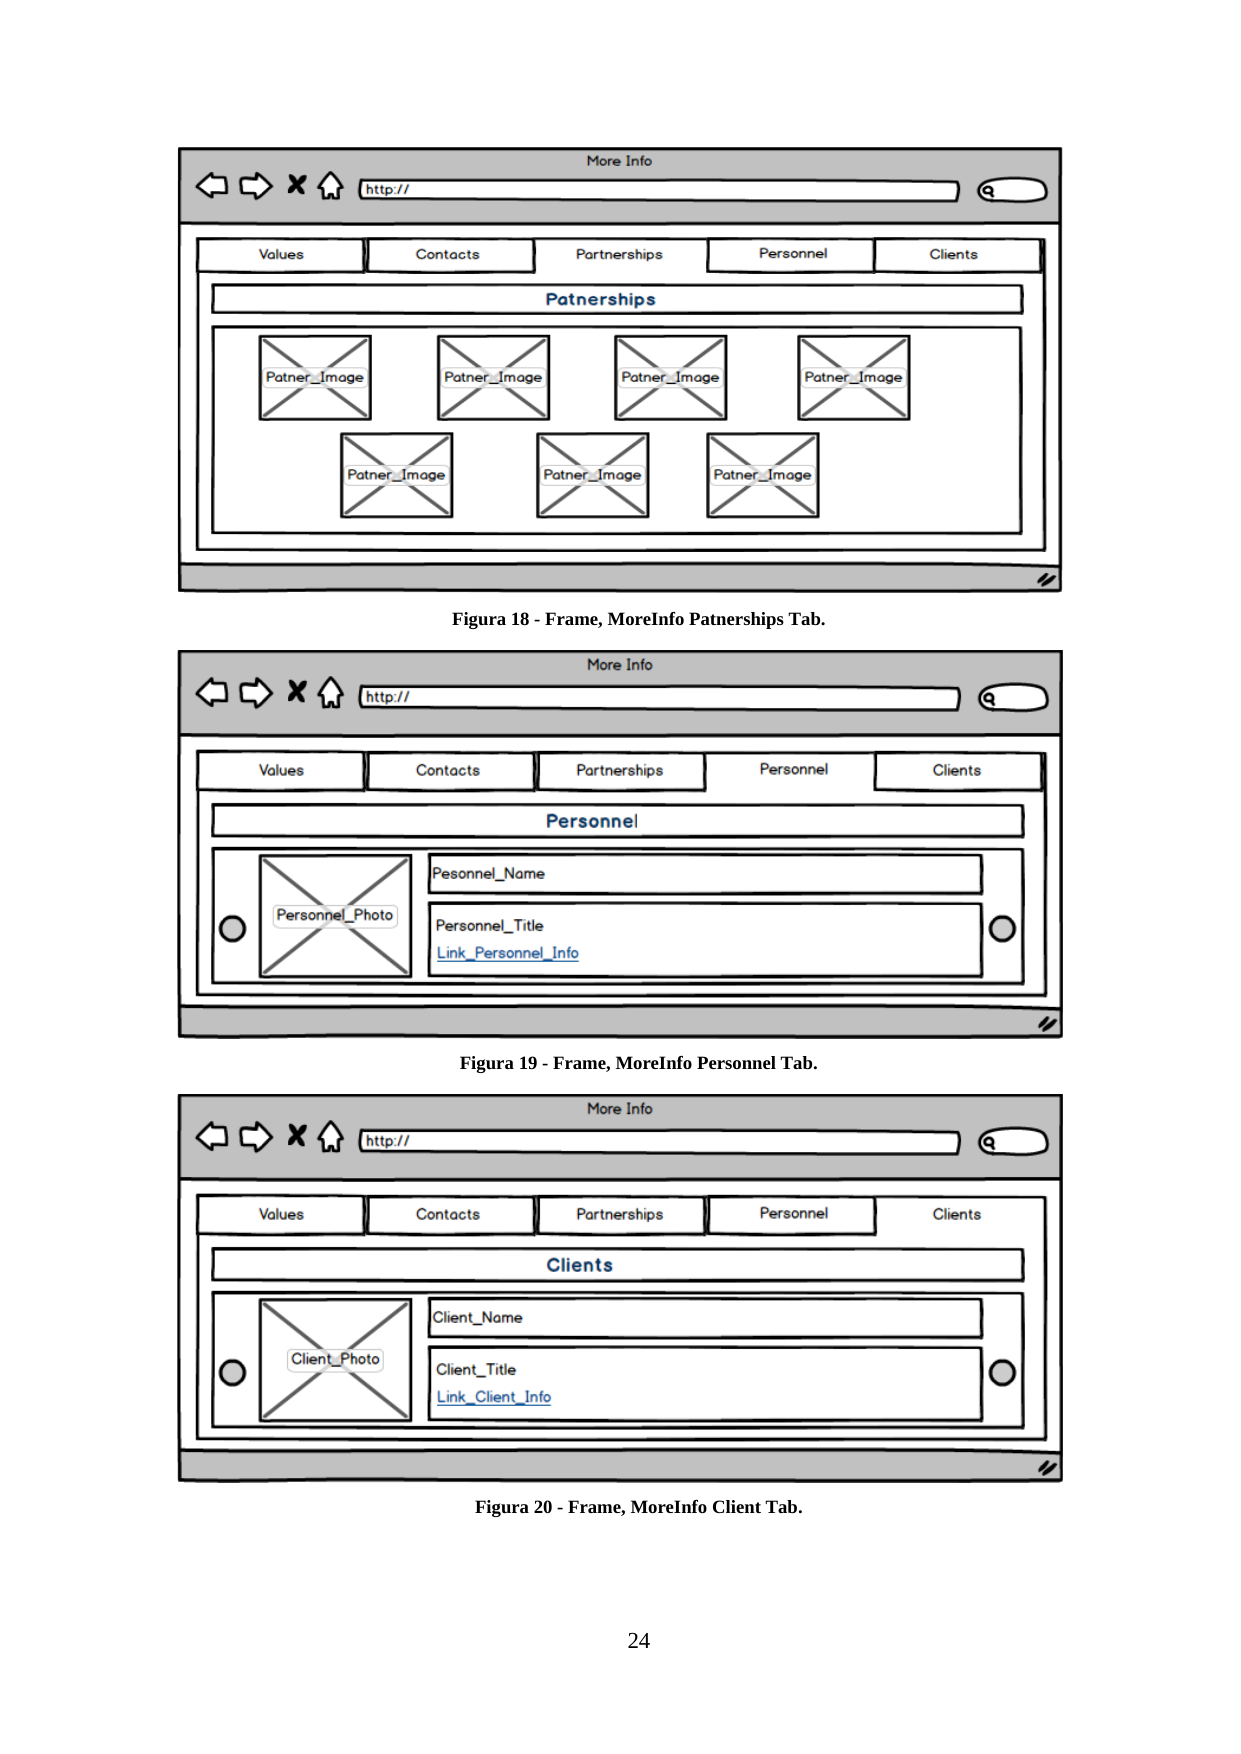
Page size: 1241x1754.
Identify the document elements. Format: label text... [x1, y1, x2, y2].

picture [177, 1094, 1063, 1483]
text Figura 20 - Frame, MoreInfo Client Tab. [177, 1496, 1063, 1517]
text Figura 18 - Frame, MoreInfo Patnerships Tab. [177, 608, 1063, 629]
text Figura 19 - Frame, MoreInfo Personnel Tab. [177, 1052, 1063, 1073]
picture [177, 147, 1063, 595]
picture [177, 650, 1063, 1039]
